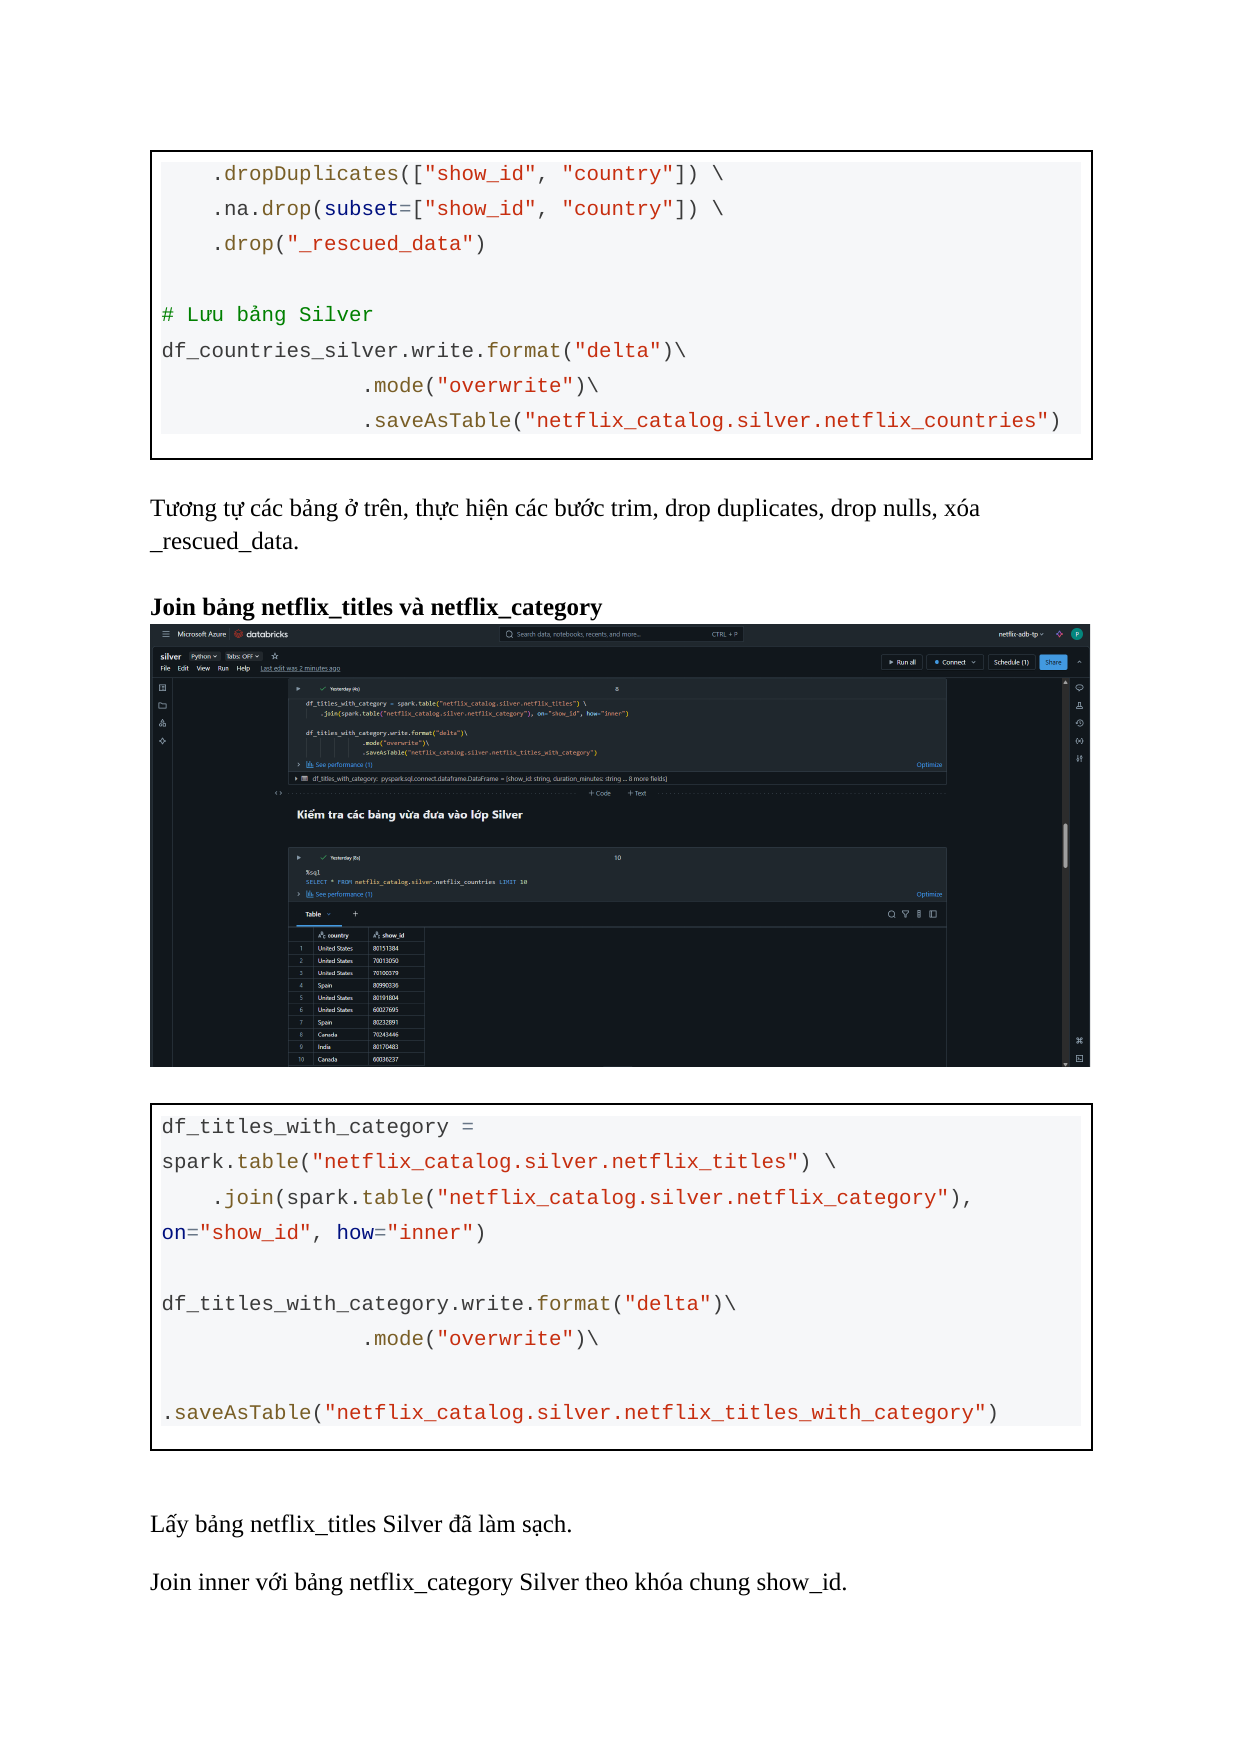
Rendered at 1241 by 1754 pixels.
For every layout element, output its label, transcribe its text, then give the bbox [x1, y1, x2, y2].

text Tương tự các bảng ở trên, thực hiện các bước trim, drop duplicates, drop nulls, xóa _rescued_data. [150, 493, 1090, 554]
text Join inner với bảng netflix_category Silver theo khóa chung show_id. [150, 1567, 1090, 1596]
text Lấy bảng netflix_titles Silver đã làm sạch. [150, 1509, 1090, 1538]
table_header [152, 152, 1091, 458]
table_header df_titles_with_category = spark.table("netflix_catalog.silver.netflix_titles") \ .join(spark.table("netflix_catalog.silver.netflix_category"), on="show_id", how="inner") df_titles_with_category.write.format("delta")\ .mode("overwrite")\ .saveAsTable("netflix_catalog.silver.netflix_titles_with_category") [152, 1105, 1091, 1449]
picture [150, 624, 1091, 1067]
text Join bảng netflix_titles và netflix_category [150, 592, 1090, 621]
